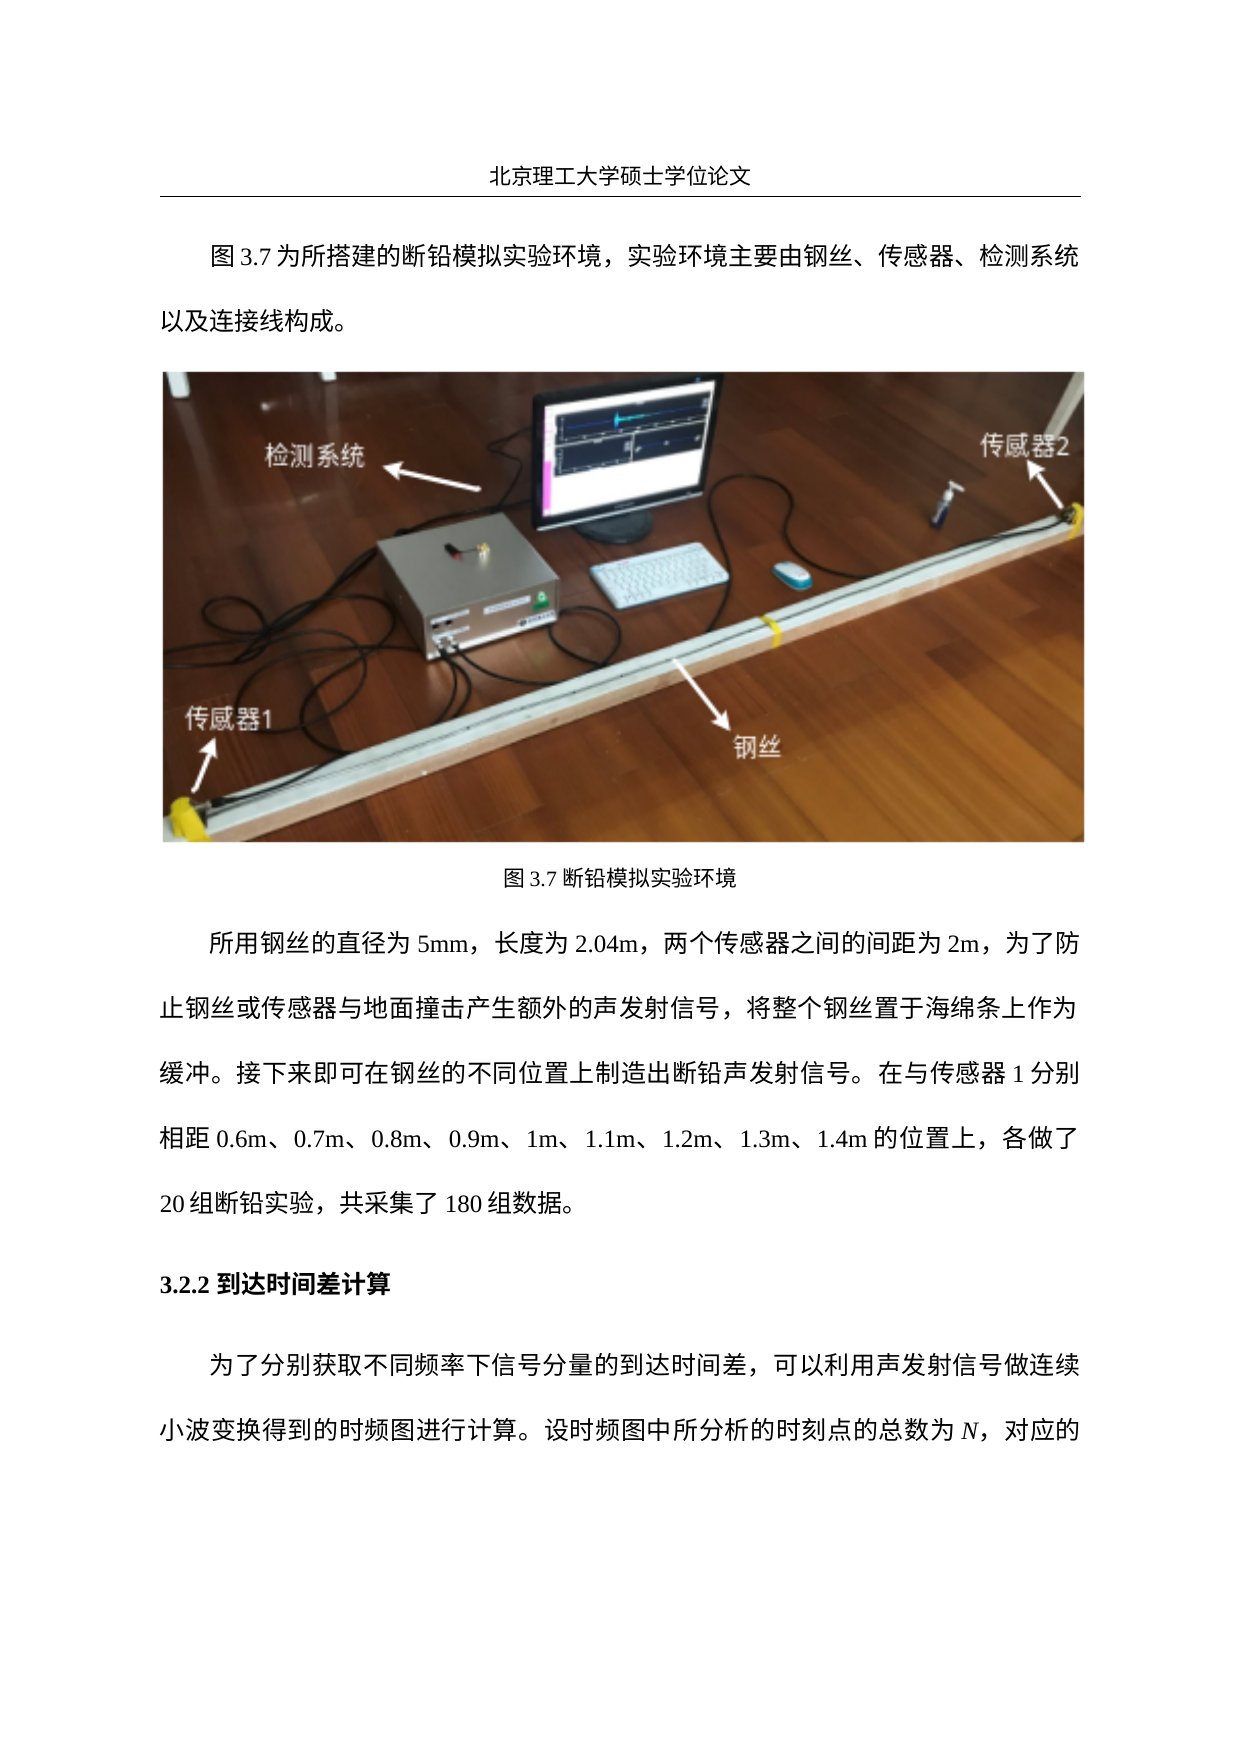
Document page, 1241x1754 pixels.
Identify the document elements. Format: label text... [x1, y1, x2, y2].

list 所用钢丝的直径为5mm，长度为2.04m，两个传感器之间的间距为2m，为了防止钢丝或传感器与地面撞击产生额外的声发射信号，将整个钢丝置于海绵条上作为缓冲。接下来即可在钢丝的不同位置上制造出断铅声发射信号。在与传感器1分别相距0.6m、0.7m、0.8m、0.9m、1m、1.1m、1.2m、1.3m、1.4m的位置上，各做了20组断铅实验，共采集了180组数据。 [159, 909, 1081, 1234]
text 3.2.2 到达时间差计算 [159, 1250, 1081, 1315]
text 图3.7为所搭建的断铅模拟实验环境，实验环境主要由钢丝、传感器、检测系统以及连接线构成。 [159, 222, 1081, 352]
text 图3.7 断铅模拟实验环境 [159, 368, 1081, 892]
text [159, 1331, 1081, 1461]
